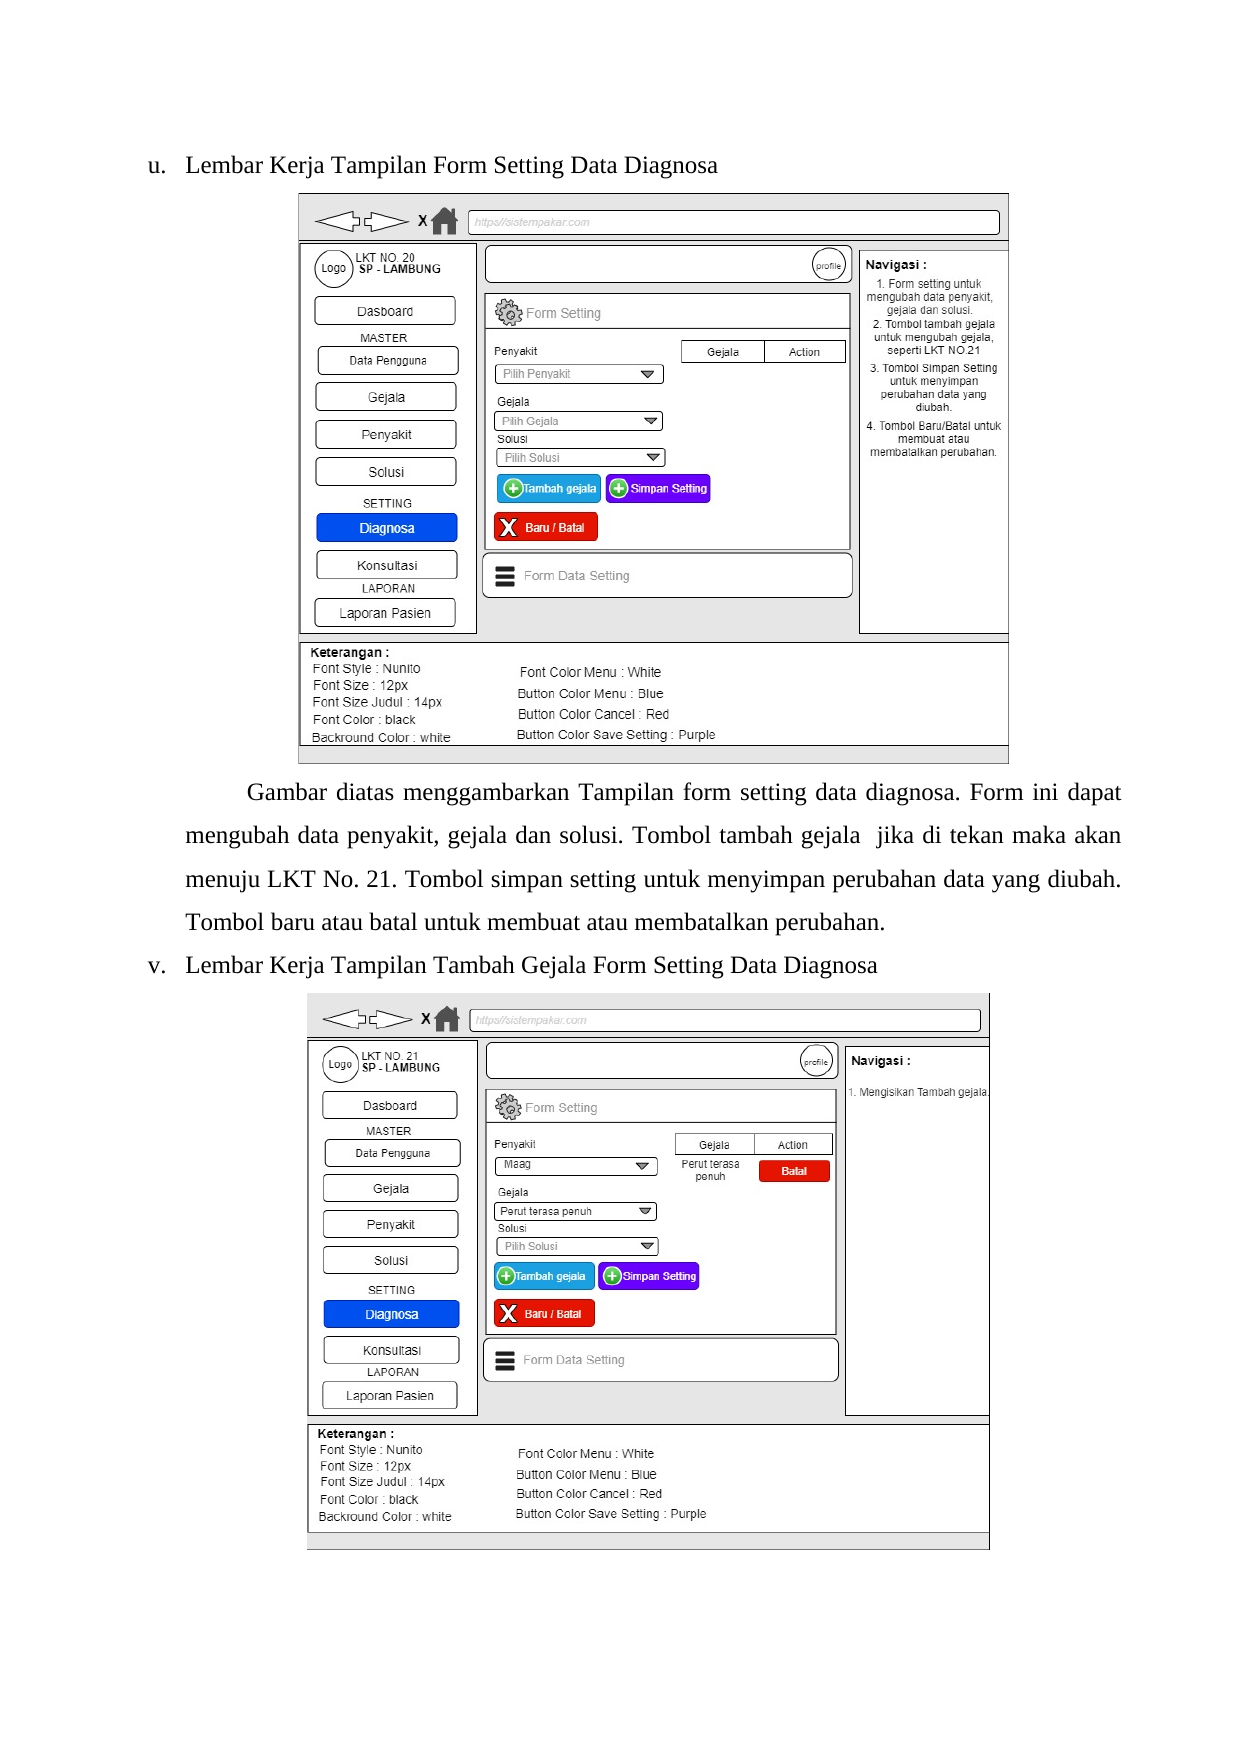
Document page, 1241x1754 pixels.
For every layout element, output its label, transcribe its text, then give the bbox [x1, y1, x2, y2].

list Gambar diatas menggambarkan Tampilan form setting data diagnosa. Form ini dapat mengubah data penyakit, gejala dan solusi. Tombol tambah gejala jika di tekan maka akan menuju LKT No. 21. Tombol simpan setting untuk menyimpan perubahan data yang diubah. Tombol baru atau batal untuk membuat atau membatalkan perubahan. [185, 777, 1122, 936]
list Lembar Kerja Tampilan Tambah Gejala Form Setting Data Diagnosa [148, 950, 1122, 979]
picture [298, 193, 1009, 764]
picture [307, 993, 1001, 1550]
list Lembar Kerja Tampilan Form Setting Data Diagnosa [148, 150, 1122, 179]
